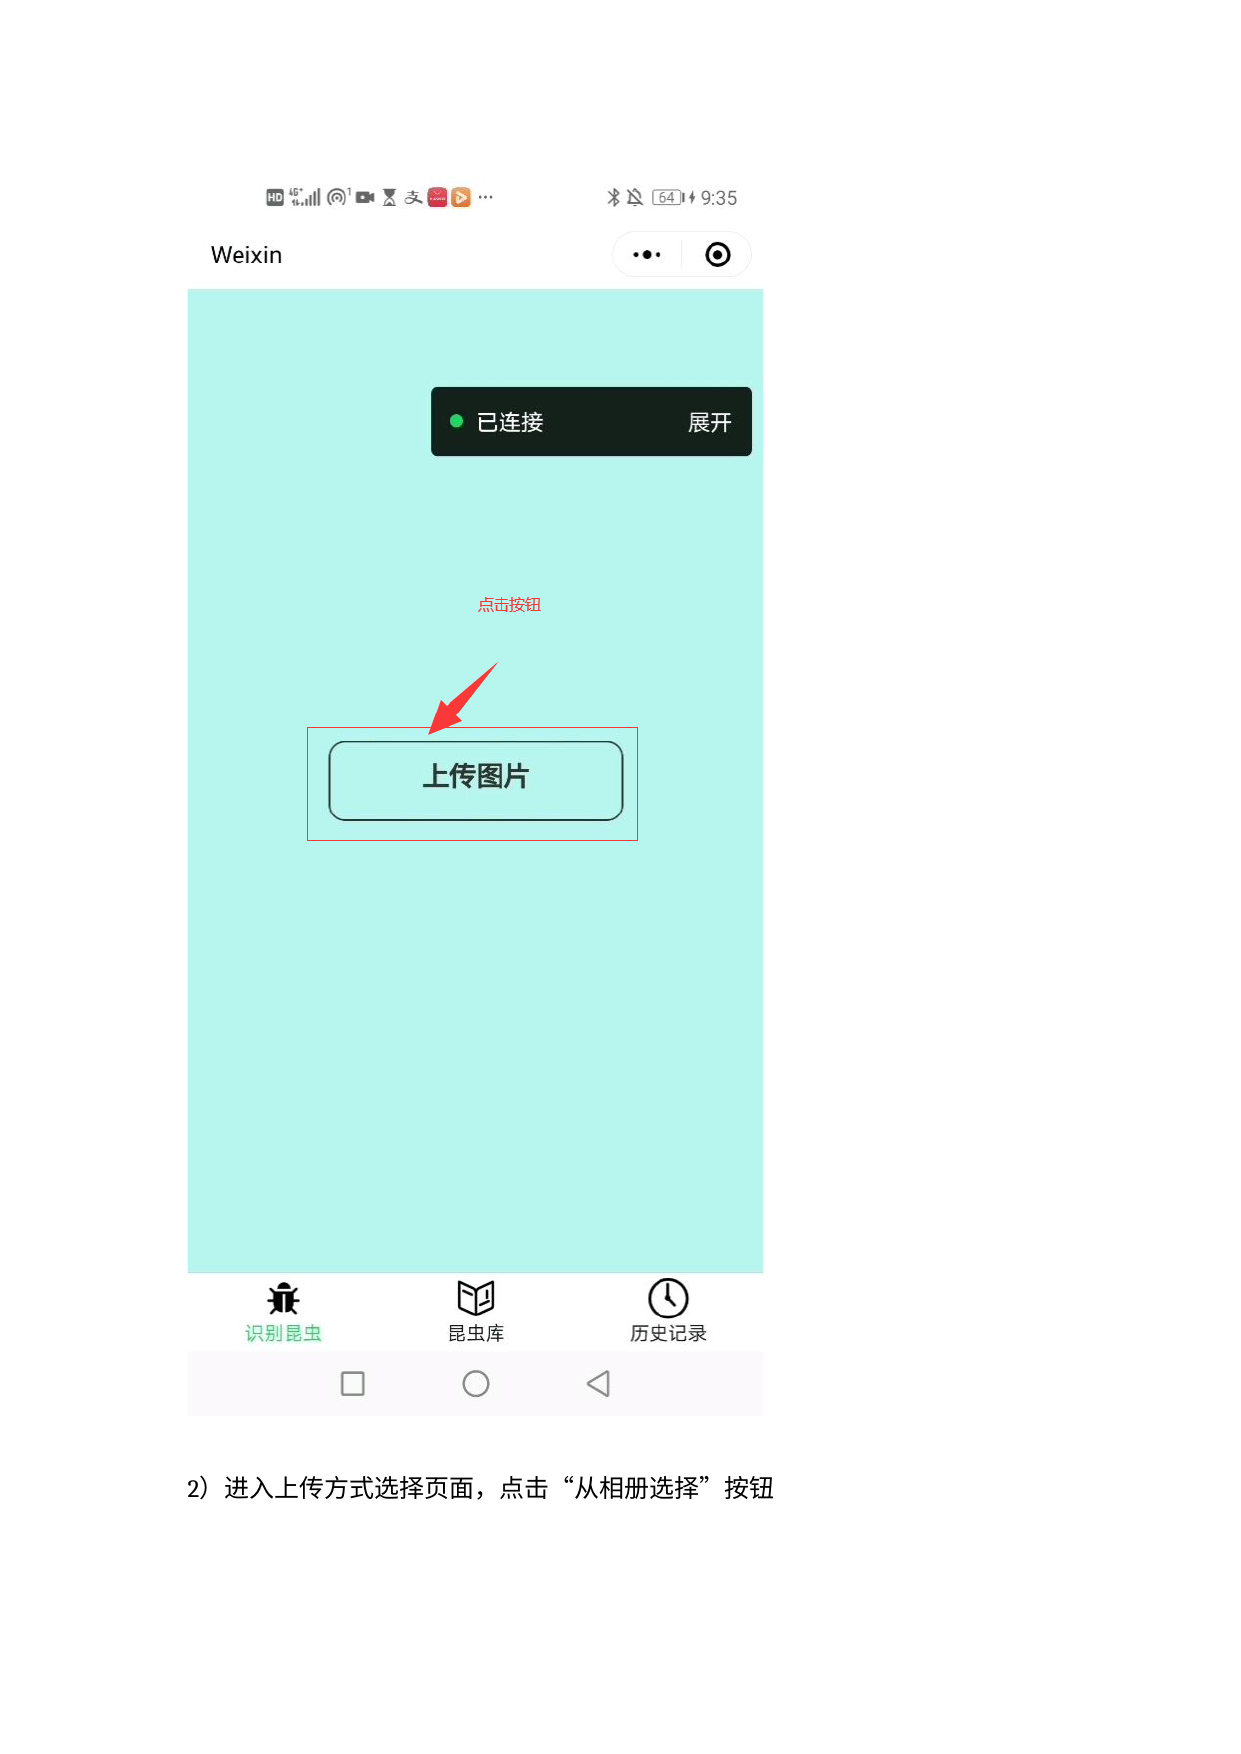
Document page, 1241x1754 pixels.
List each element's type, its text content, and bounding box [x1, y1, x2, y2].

picture [187, 162, 764, 1416]
list 进入上传方式选择页面，点击“从相册选择”按钮 [187, 1454, 1053, 1519]
